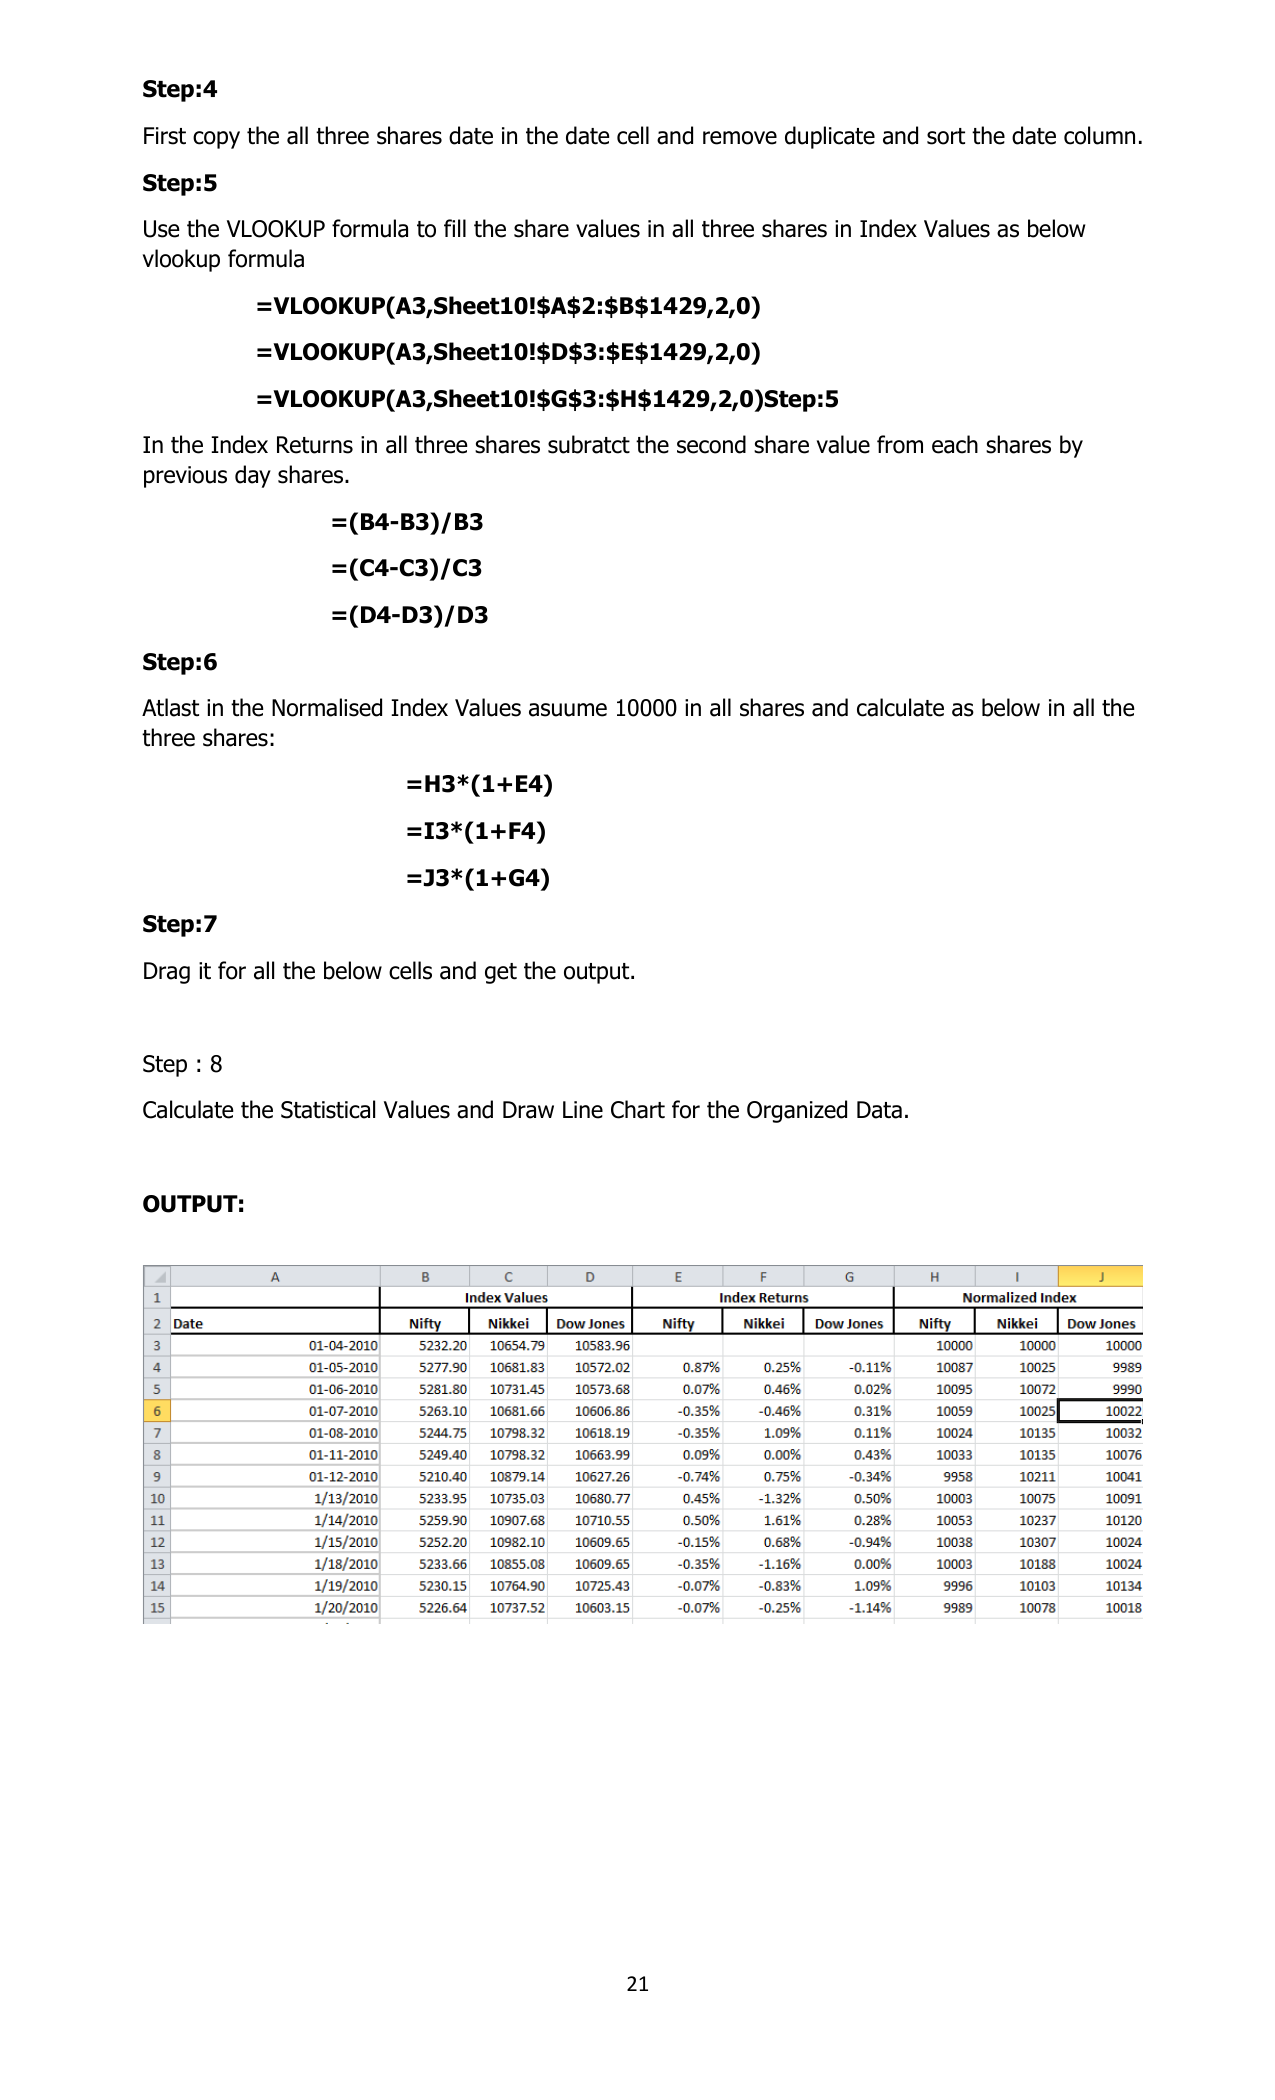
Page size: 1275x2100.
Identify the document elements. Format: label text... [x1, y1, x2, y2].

text Step : 8 [105, 1049, 1170, 1077]
text Step:7 [105, 910, 1170, 937]
text Step:5 [105, 168, 1170, 196]
text OUTPUT: [105, 1189, 1170, 1217]
text =(C4-C3)/C3 [105, 554, 1170, 582]
text =VLOOKUP(A3,Sheet10!$G$3:$H$1429,2,0)Step:5 [105, 384, 1170, 412]
text =H3*(1+E4) [105, 770, 1170, 798]
text =VLOOKUP(A3,Sheet10!$A$2:$B$1429,2,0) [105, 291, 1170, 319]
text In the Index Returns in all three shares subratct the second share value from each shares by previous day shares. [142, 431, 1170, 488]
text =VLOOKUP(A3,Sheet10!$D$3:$E$1429,2,0) [105, 338, 1170, 365]
text Drag it for all the below cells and get the output. [105, 956, 1170, 984]
text =J3*(1+G4) [105, 863, 1170, 891]
text Atlast in the Normalised Index Values asuume 10000 in all shares and calculate as below in all the three shares: [142, 693, 1170, 751]
text =I3*(1+F4) [105, 817, 1170, 844]
text Step:6 [105, 647, 1170, 675]
text Step:4 [105, 75, 1170, 103]
text First copy the all three shares date in the date cell and remove duplicate and sort the date column. [105, 122, 1170, 149]
text =(B4-B3)/B3 [105, 507, 1170, 535]
text =(D4-D3)/D3 [255, 600, 1170, 628]
text Calculate the Statistical Values and Draw Line Chart for the Organized Data. [105, 1096, 1170, 1124]
text Use the VLOOKUP formula to fill the share values in all three shares in Index Values as below vlookup formula [142, 215, 1170, 272]
picture [142, 1265, 1143, 1624]
